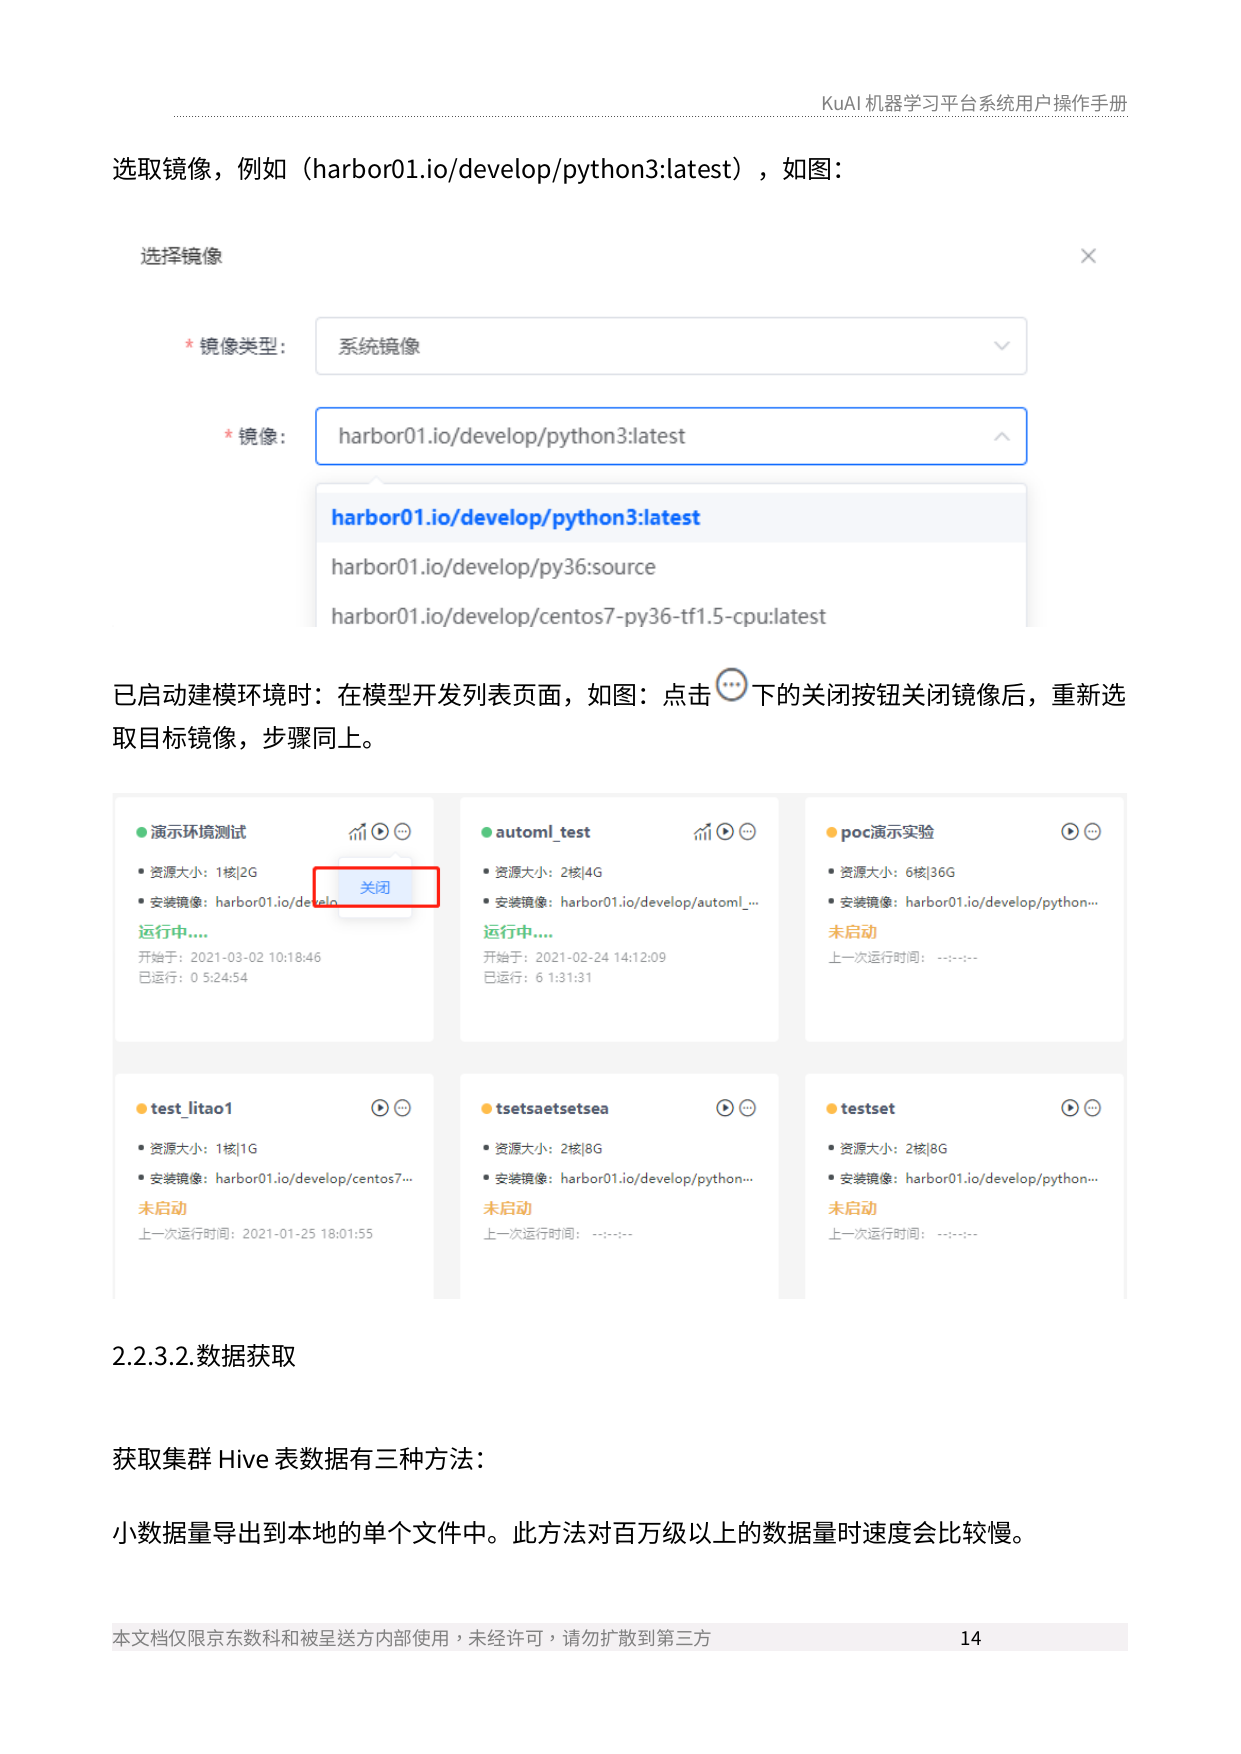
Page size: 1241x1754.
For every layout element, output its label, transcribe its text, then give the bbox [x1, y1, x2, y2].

text 小数据量导出到本地的单个文件中。此方法对百万级以上的数据量时速度会比较慢。 [112, 1514, 1128, 1550]
text 选取镜像，例如（harbor01.io/develop/python3:latest），如图： [112, 150, 1128, 186]
text 获取集群Hive表数据有三种方法： [112, 1439, 1128, 1476]
picture [112, 793, 1128, 1299]
picture [712, 665, 752, 705]
text 数据获取 [112, 1337, 1128, 1373]
picture [112, 224, 1128, 627]
text 已启动建模环境时：在模型开发列表页面，如图：点击下的关闭按钮关闭镜像后，重新选取目标镜像，步骤同上。 [112, 665, 1128, 755]
